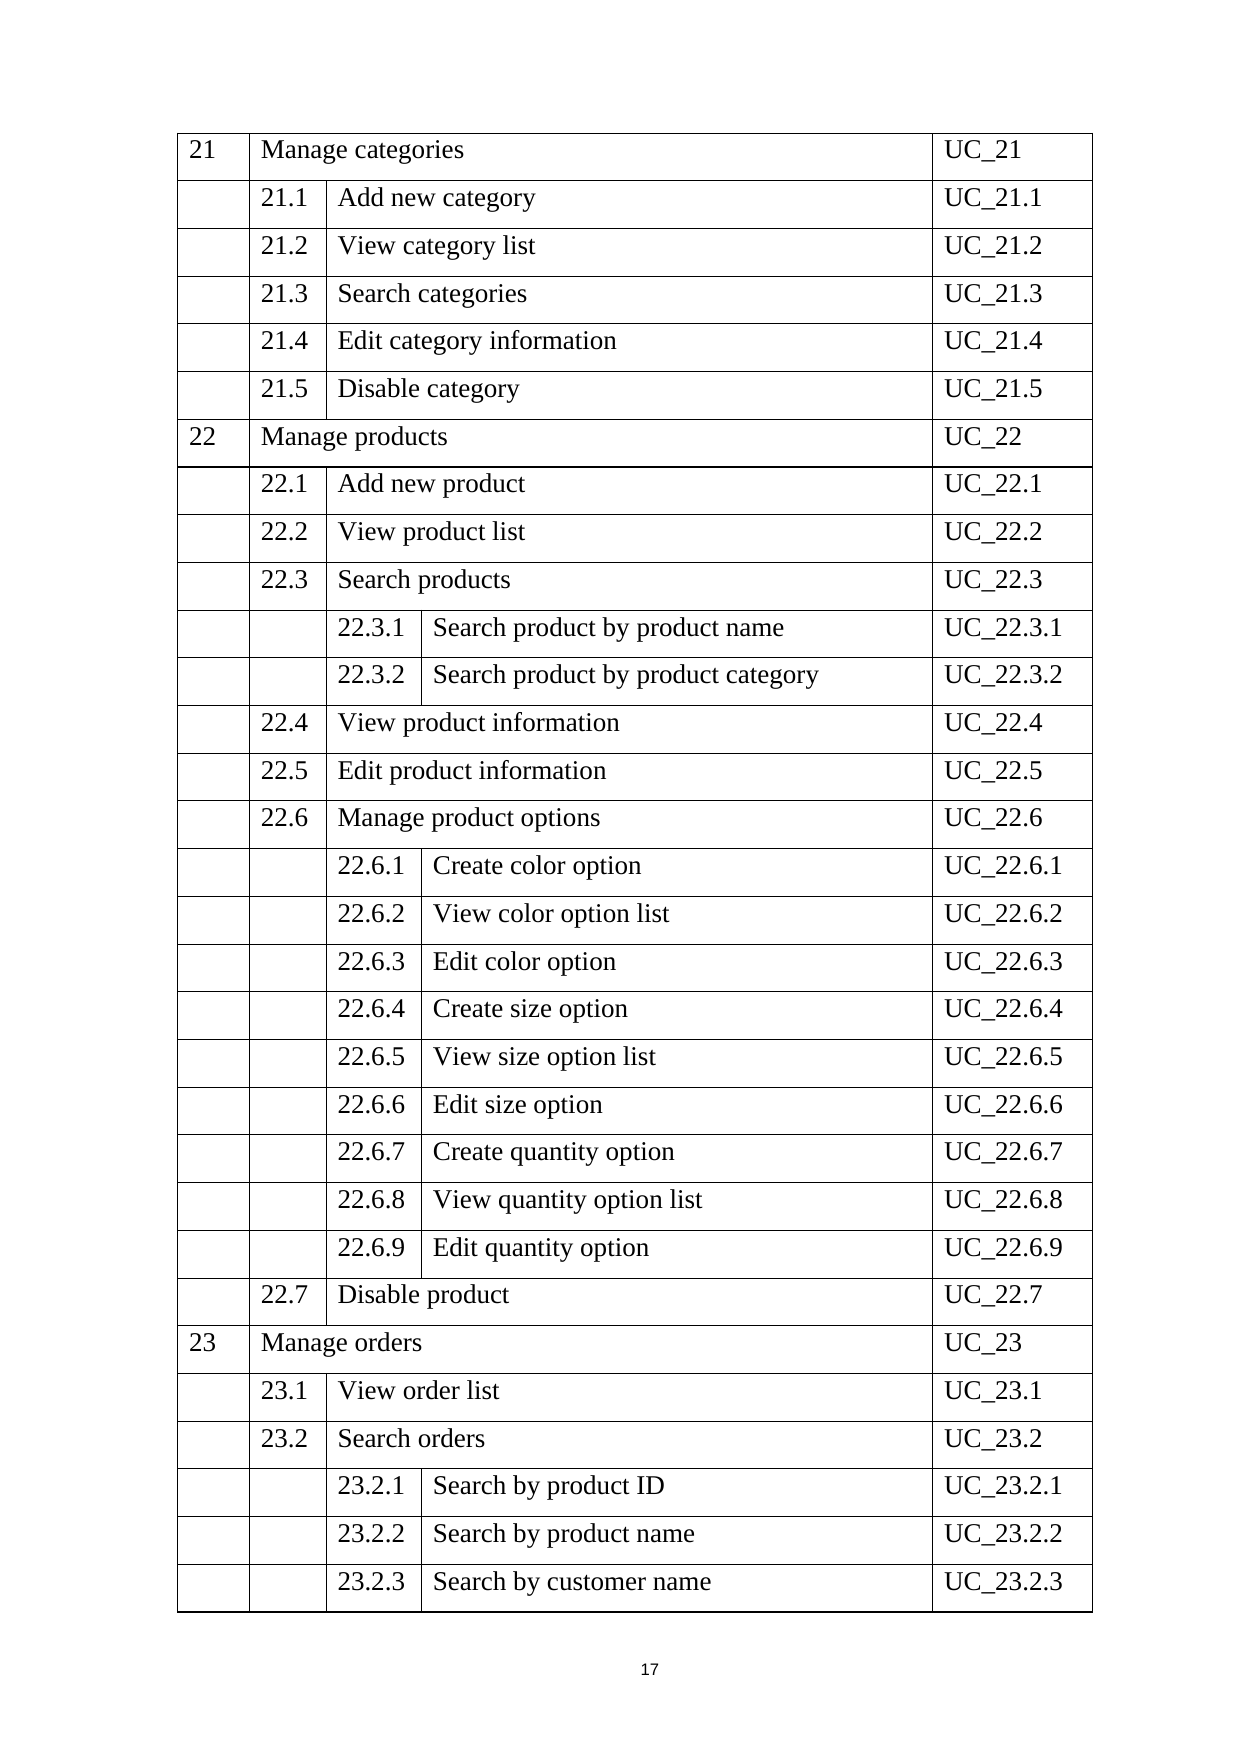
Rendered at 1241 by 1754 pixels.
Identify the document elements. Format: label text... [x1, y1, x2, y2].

table_cell UC_22.3.1 [933, 611, 1092, 657]
table_cell Manage products [250, 420, 932, 466]
table_cell UC_22.6.3 [933, 945, 1092, 991]
table_cell [250, 1088, 326, 1134]
table_cell [178, 1183, 249, 1230]
table_cell [178, 229, 249, 276]
table_cell [178, 1422, 249, 1468]
table_cell [178, 849, 249, 896]
table_cell 22.3.2 [327, 658, 421, 705]
table_cell [250, 1231, 326, 1277]
table_cell 22.6.9 [327, 1231, 421, 1277]
table_cell UC_22 [933, 420, 1092, 466]
table_cell Search by product name [422, 1517, 932, 1564]
table_cell UC_22.1 [933, 468, 1092, 514]
table_cell [178, 706, 249, 753]
table_cell UC_23.2.1 [933, 1469, 1092, 1516]
table_cell [178, 754, 249, 800]
table_cell 22.6.7 [327, 1135, 421, 1182]
table_cell 22.6.4 [327, 992, 421, 1039]
table_cell [250, 611, 326, 657]
table_cell UC_23.2 [933, 1422, 1092, 1468]
table_cell Disable category [327, 372, 932, 419]
table_cell UC_23.2.2 [933, 1517, 1092, 1564]
table_cell [178, 324, 249, 371]
table_cell View category list [327, 229, 932, 276]
table_cell UC_22.7 [933, 1279, 1092, 1325]
table_cell 21.2 [250, 229, 326, 276]
table_cell Disable product [327, 1279, 932, 1325]
table_cell 23 [178, 1326, 249, 1373]
table_cell [178, 897, 249, 943]
table_cell Edit quantity option [422, 1231, 932, 1277]
table_cell [178, 611, 249, 657]
table_cell Create color option [422, 849, 932, 896]
table_cell 22.6.3 [327, 945, 421, 991]
table_cell 22.3.1 [327, 611, 421, 657]
table_cell 23.2.3 [327, 1565, 421, 1611]
table_cell UC_23.1 [933, 1374, 1092, 1421]
table_cell UC_22.2 [933, 515, 1092, 562]
table_cell UC_22.6.4 [933, 992, 1092, 1039]
table_cell [250, 1183, 326, 1230]
table_cell [250, 1040, 326, 1087]
table_cell Edit product information [327, 754, 932, 800]
table_cell Search products [327, 563, 932, 609]
table_cell Edit color option [422, 945, 932, 991]
table_cell UC_22.6.1 [933, 849, 1092, 896]
table_cell [178, 372, 249, 419]
table_cell Search by product ID [422, 1469, 932, 1516]
table_cell [178, 1374, 249, 1421]
table_cell [178, 181, 249, 228]
table_cell [250, 897, 326, 943]
table_cell 21.4 [250, 324, 326, 371]
table_cell 23.1 [250, 1374, 326, 1421]
table_cell UC_21.4 [933, 324, 1092, 371]
table_cell [250, 658, 326, 705]
table_cell [178, 277, 249, 323]
table_cell 23.2 [250, 1422, 326, 1468]
table_cell UC_22.6 [933, 801, 1092, 848]
table_cell UC_22.6.7 [933, 1135, 1092, 1182]
table_cell 22.3 [250, 563, 326, 609]
table_cell 22.5 [250, 754, 326, 800]
table_cell UC_21.2 [933, 229, 1092, 276]
table_cell [250, 1469, 326, 1516]
table_cell [250, 945, 326, 991]
table_cell Create quantity option [422, 1135, 932, 1182]
table_cell View size option list [422, 1040, 932, 1087]
table_cell Edit size option [422, 1088, 932, 1134]
table_cell 22.6.8 [327, 1183, 421, 1230]
table_cell 22.1 [250, 468, 326, 514]
table_cell [178, 515, 249, 562]
table_cell [250, 1517, 326, 1564]
table_cell 22.6.1 [327, 849, 421, 896]
table_cell UC_21.3 [933, 277, 1092, 323]
table_cell [178, 1469, 249, 1516]
table_cell Manage product options [327, 801, 932, 848]
table_cell 22.2 [250, 515, 326, 562]
table_cell 22.6.6 [327, 1088, 421, 1134]
table_cell Edit category information [327, 324, 932, 371]
table_cell Manage categories [250, 134, 932, 180]
table_cell UC_22.4 [933, 706, 1092, 753]
table_cell 21.1 [250, 181, 326, 228]
table_cell [178, 1231, 249, 1277]
table_cell [178, 992, 249, 1039]
table_cell Search categories [327, 277, 932, 323]
table_cell View order list [327, 1374, 932, 1421]
table_cell UC_22.6.2 [933, 897, 1092, 943]
table_cell UC_22.6.8 [933, 1183, 1092, 1230]
table_cell 21 [178, 134, 249, 180]
table_cell 21.3 [250, 277, 326, 323]
table_cell Add new category [327, 181, 932, 228]
table_cell UC_22.6.6 [933, 1088, 1092, 1134]
table_cell UC_22.6.5 [933, 1040, 1092, 1087]
table_cell 22.6.5 [327, 1040, 421, 1087]
table_cell [178, 1088, 249, 1134]
table_cell [178, 1517, 249, 1564]
table_cell [178, 563, 249, 609]
table_cell [178, 801, 249, 848]
table_cell [250, 1135, 326, 1182]
table_cell UC_22.3.2 [933, 658, 1092, 705]
table_cell UC_21 [933, 134, 1092, 180]
table_cell UC_22.3 [933, 563, 1092, 609]
table_cell 21.5 [250, 372, 326, 419]
table_cell UC_21.5 [933, 372, 1092, 419]
table_cell View color option list [422, 897, 932, 943]
table_cell Search orders [327, 1422, 932, 1468]
table_cell [178, 1135, 249, 1182]
table_cell UC_23 [933, 1326, 1092, 1373]
table_cell 23.2.2 [327, 1517, 421, 1564]
table_cell View quantity option list [422, 1183, 932, 1230]
table_cell 22.6.2 [327, 897, 421, 943]
table_cell 22.4 [250, 706, 326, 753]
table_cell [178, 658, 249, 705]
table_cell Search by customer name [422, 1565, 932, 1611]
table_cell Create size option [422, 992, 932, 1039]
table_cell Search product by product name [422, 611, 932, 657]
table_cell 22.7 [250, 1279, 326, 1325]
table_cell UC_22.5 [933, 754, 1092, 800]
table_cell Manage orders [250, 1326, 932, 1373]
table_cell [250, 1565, 326, 1611]
table_cell 22.6 [250, 801, 326, 848]
table_cell 23.2.1 [327, 1469, 421, 1516]
table_cell View product list [327, 515, 932, 562]
table_cell UC_23.2.3 [933, 1565, 1092, 1611]
table_cell [178, 945, 249, 991]
table_cell 22 [178, 420, 249, 466]
table_cell UC_22.6.9 [933, 1231, 1092, 1277]
table_cell [250, 849, 326, 896]
table_cell Add new product [327, 468, 932, 514]
table_cell [178, 1565, 249, 1611]
table_cell Search product by product category [422, 658, 932, 705]
table_cell [178, 1279, 249, 1325]
table_cell [250, 992, 326, 1039]
table_cell UC_21.1 [933, 181, 1092, 228]
table_cell [178, 1040, 249, 1087]
table_cell View product information [327, 706, 932, 753]
table_cell [178, 468, 249, 514]
